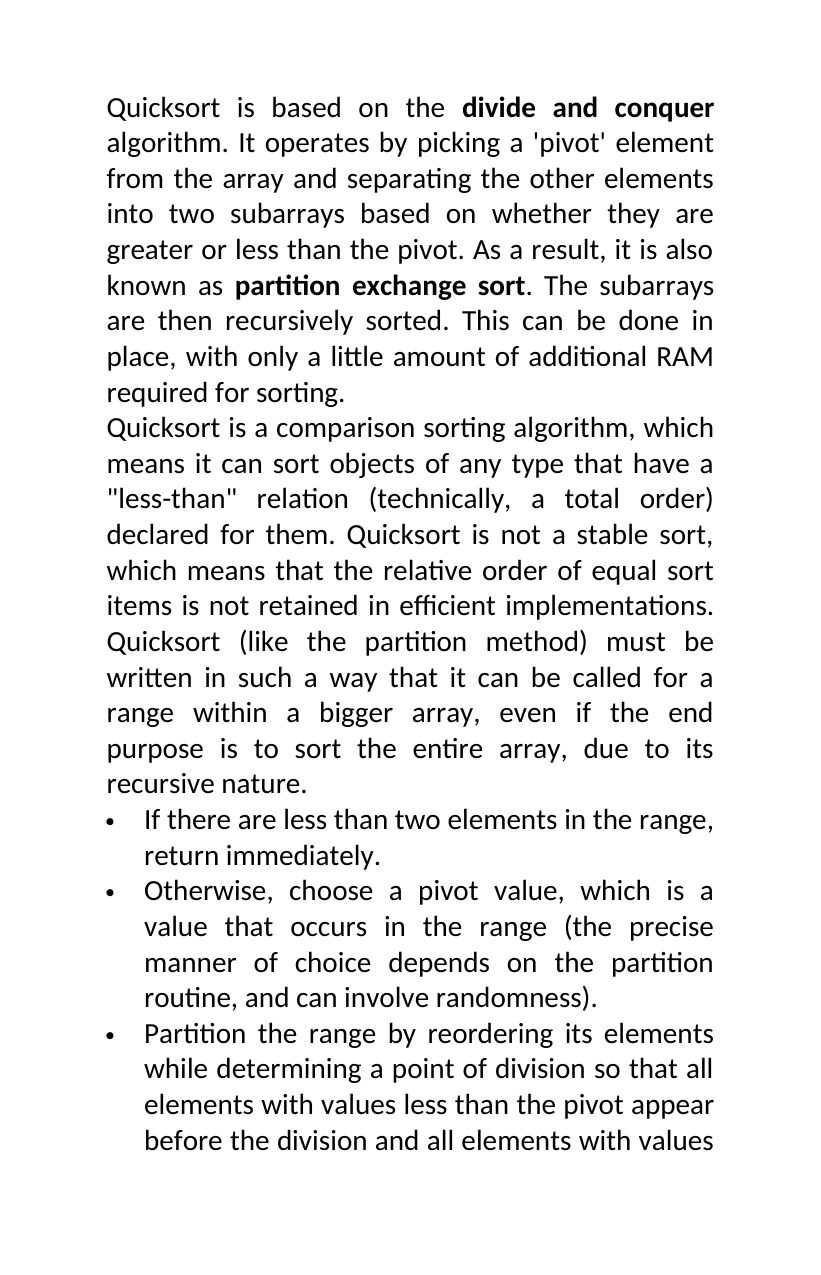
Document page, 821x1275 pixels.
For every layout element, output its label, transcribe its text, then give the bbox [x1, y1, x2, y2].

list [106, 1015, 714, 1157]
text Quicksort is based on the divide and conquer algorithm. It operates by picking a 'pivot' element from the array and separating the other elements into two subarrays based on whether they are greater or less than the pivot. As a result, it is also known as partition exchange sort. The subarrays are then recursively sorted. This can be done in place, with only a little amount of additional RAM required for sorting. [106, 89, 714, 409]
list If there are less than two elements in the range, return immediately. [106, 801, 714, 872]
list Otherwise, choose a pivot value, which is a value that occurs in the range (the precise manner of choice depends on the partition routine, and can involve randomness). [106, 872, 714, 1015]
text Quicksort is a comparison sorting algorithm, which means it can sort objects of any type that have a "less-than" relation (technically, a total order) declared for them. Quicksort is not a stable sort, which means that the relative order of equal sort items is not retained in efficient implementations. Quicksort (like the partition method) must be written in such a way that it can be called for a range within a bigger array, even if the end purpose is to sort the entire array, due to its recursive nature. [106, 409, 714, 801]
